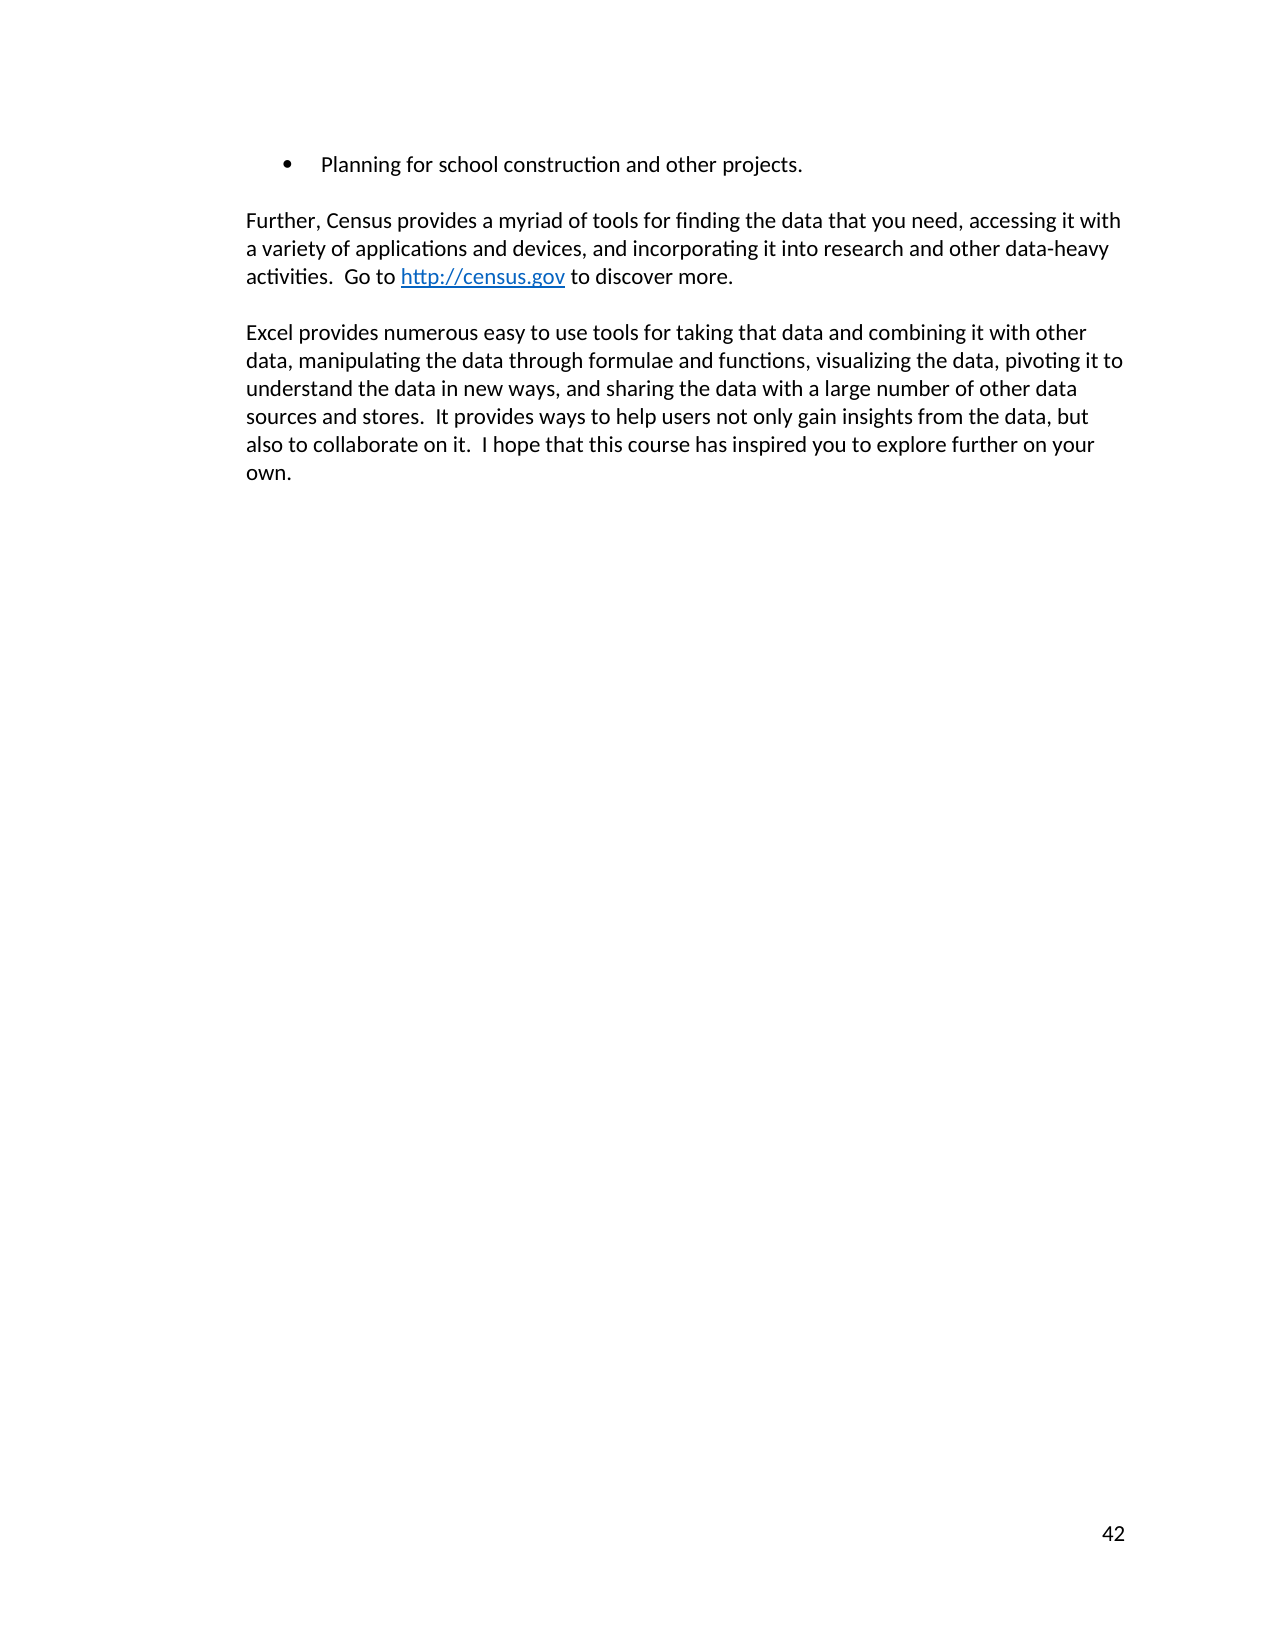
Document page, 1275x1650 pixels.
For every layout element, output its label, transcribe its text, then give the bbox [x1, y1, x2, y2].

text Excel provides numerous easy to use tools for taking that data and combining it with other data, manipulating the data through formulae and functions, visualizing the data, pivoting it to understand the data in new ways, and sharing the data with a large number of other data sources and stores. It provides ways to help users not only gain insights from the data, but also to collaborate on it. I hope that this course has inspired you to explore further on your own. [246, 318, 1125, 486]
text Further, Census provides a myriad of tools for finding the data that you need, accessing it with a variety of applications and devices, and incorporating it into research and other data-heavy activities. Go to http://census.gov to discover more. [246, 206, 1125, 290]
list Planning for school construction and other projects. [283, 150, 1125, 178]
